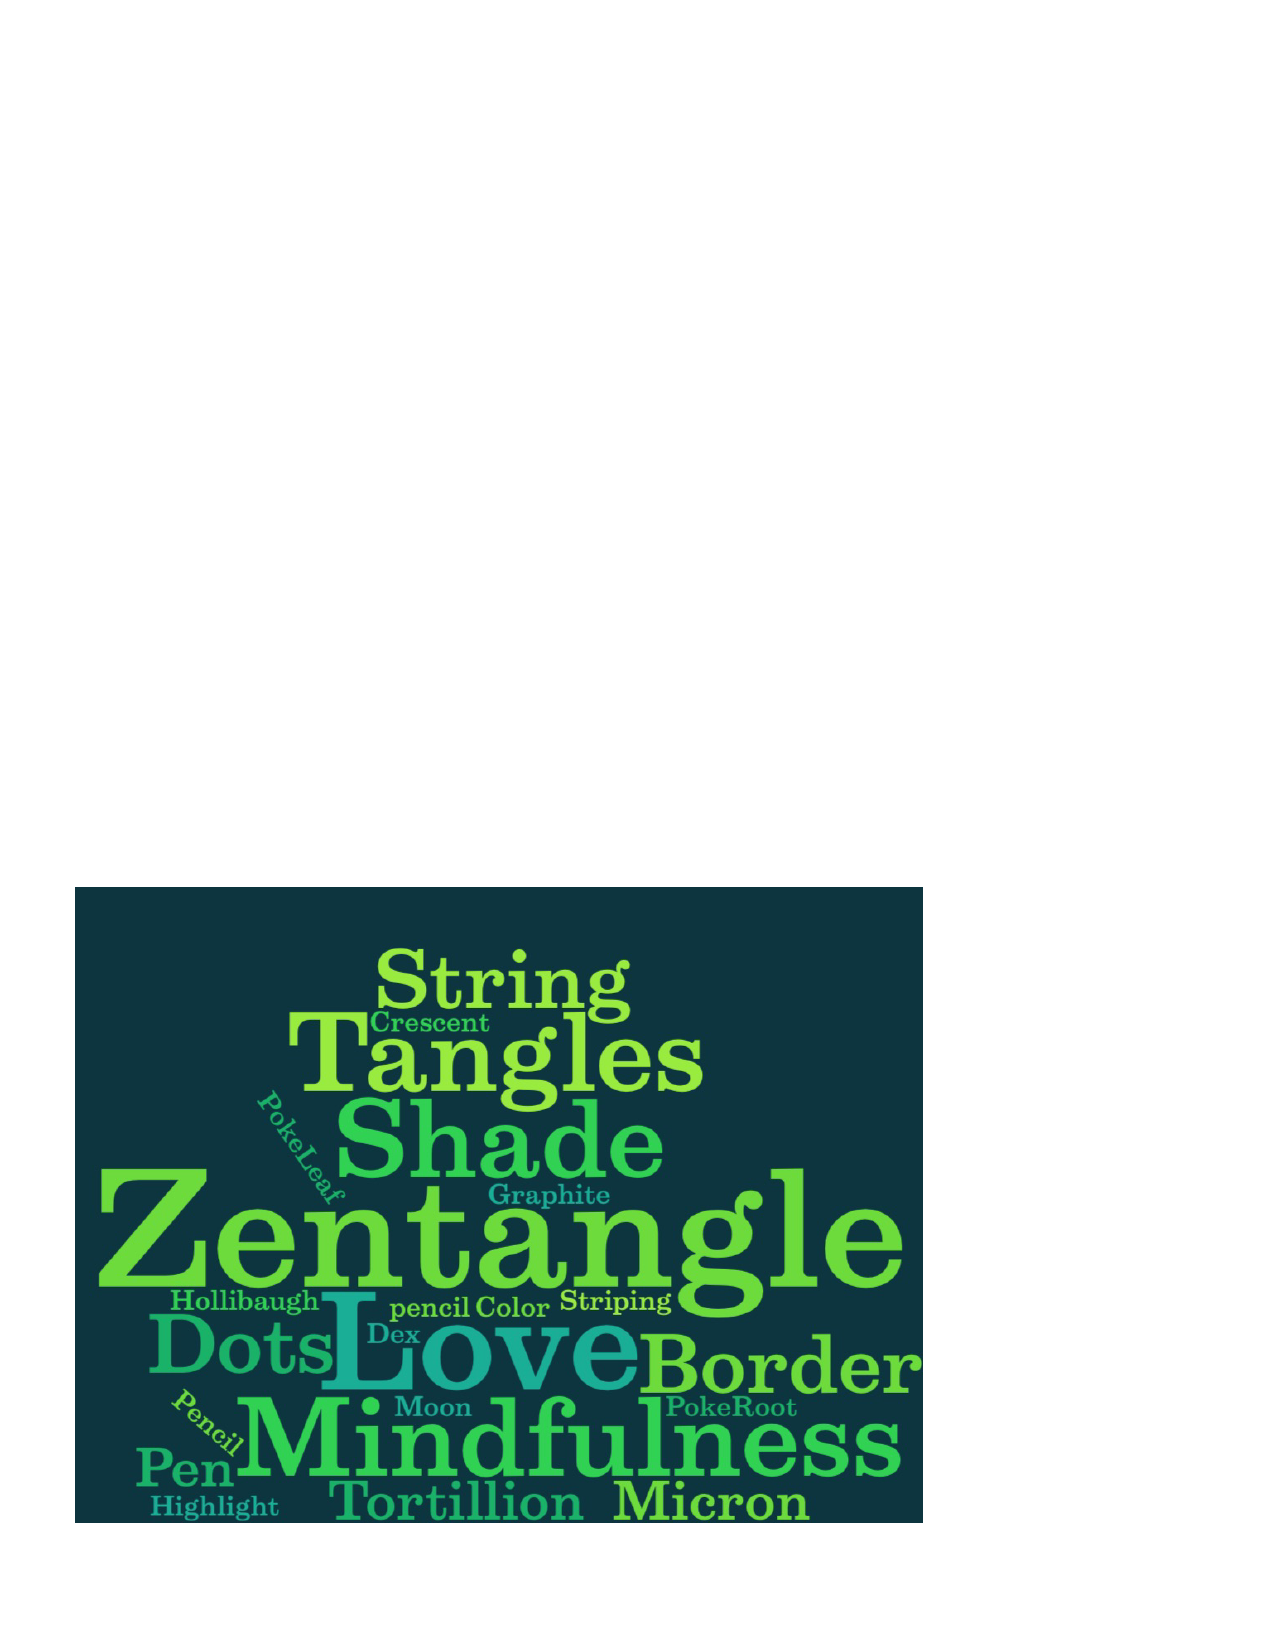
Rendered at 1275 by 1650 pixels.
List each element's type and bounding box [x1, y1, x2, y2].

picture [75, 887, 1200, 1574]
